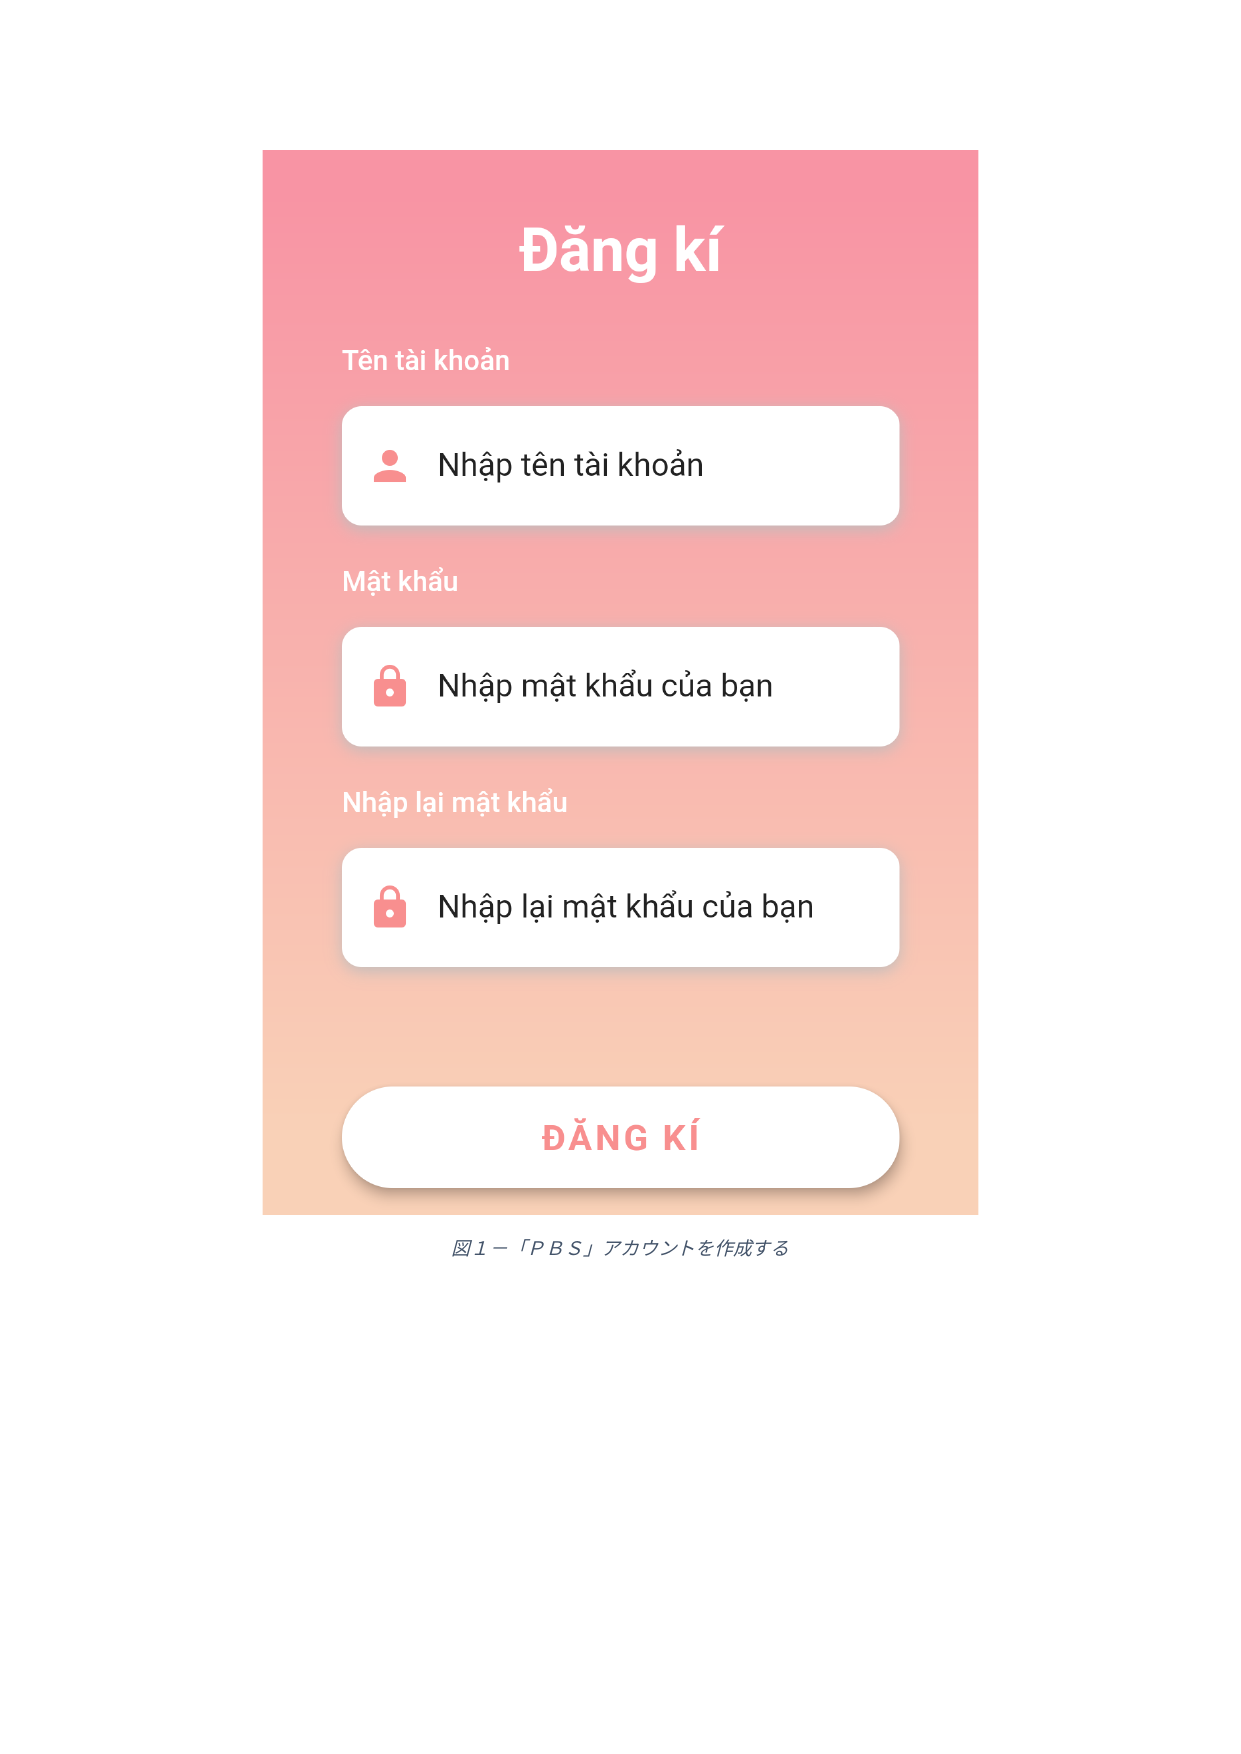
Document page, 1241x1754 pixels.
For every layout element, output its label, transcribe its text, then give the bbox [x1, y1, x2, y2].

picture [262, 150, 979, 1215]
text 図１－「ＰＢＳ」アカウントを作成する [150, 1234, 1093, 1261]
